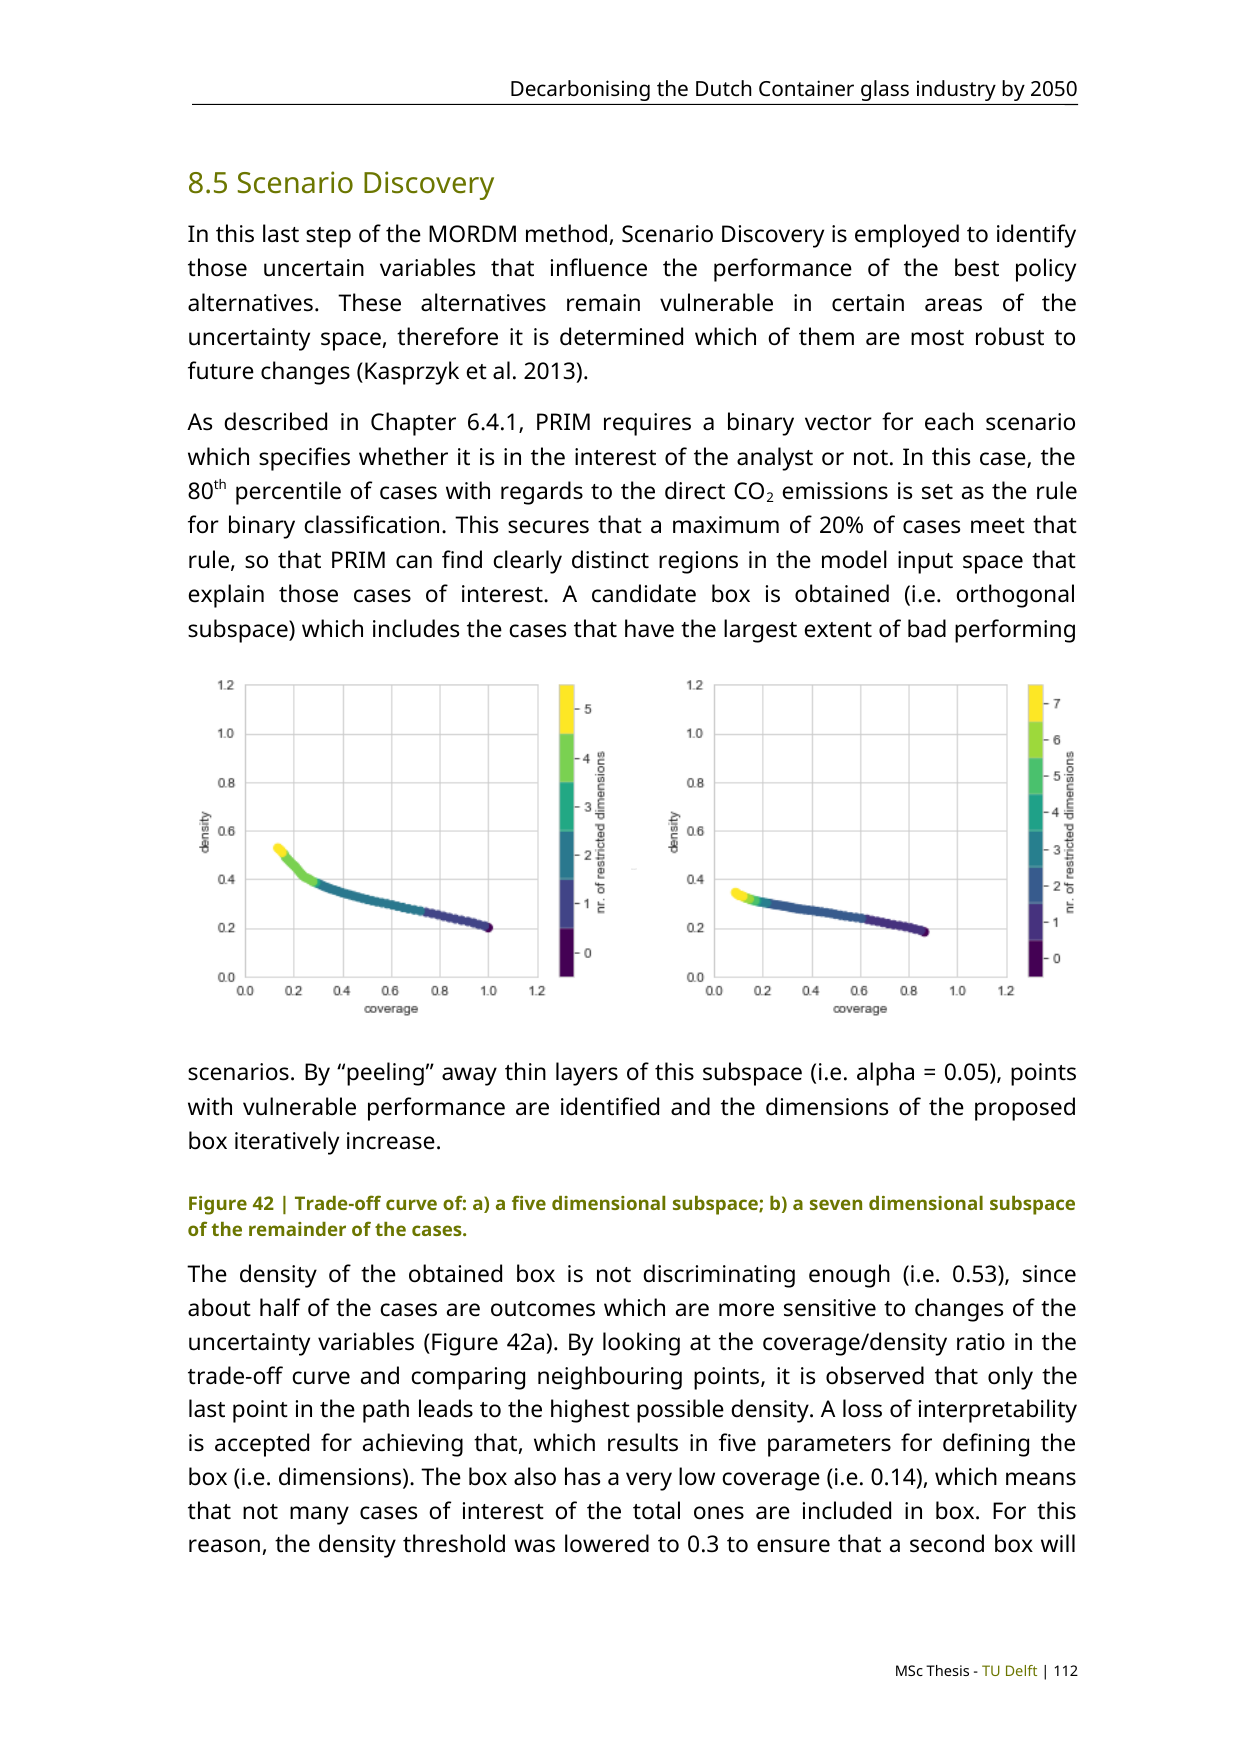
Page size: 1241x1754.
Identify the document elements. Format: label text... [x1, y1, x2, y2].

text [187, 1258, 1078, 1560]
text Figure 42 | Trade-off curve of: a) a five dimensional subspace; b) a seven dimensional subspace of the remainder of the cases. [187, 1191, 1078, 1242]
picture [659, 671, 1087, 1025]
text In this last step of the MORDM method, Scenario Discovery is employed to identify those uncertain variables that influence the performance of the best policy alternatives. These alternatives remain vulnerable in certain areas of the uncertainty space, therefore it is determined which of them are most robust to future changes (Kasprzyk et al. 2013). [187, 218, 1078, 387]
subtitle 8.5 Scenario Discovery [187, 162, 1078, 202]
picture [190, 671, 618, 1025]
